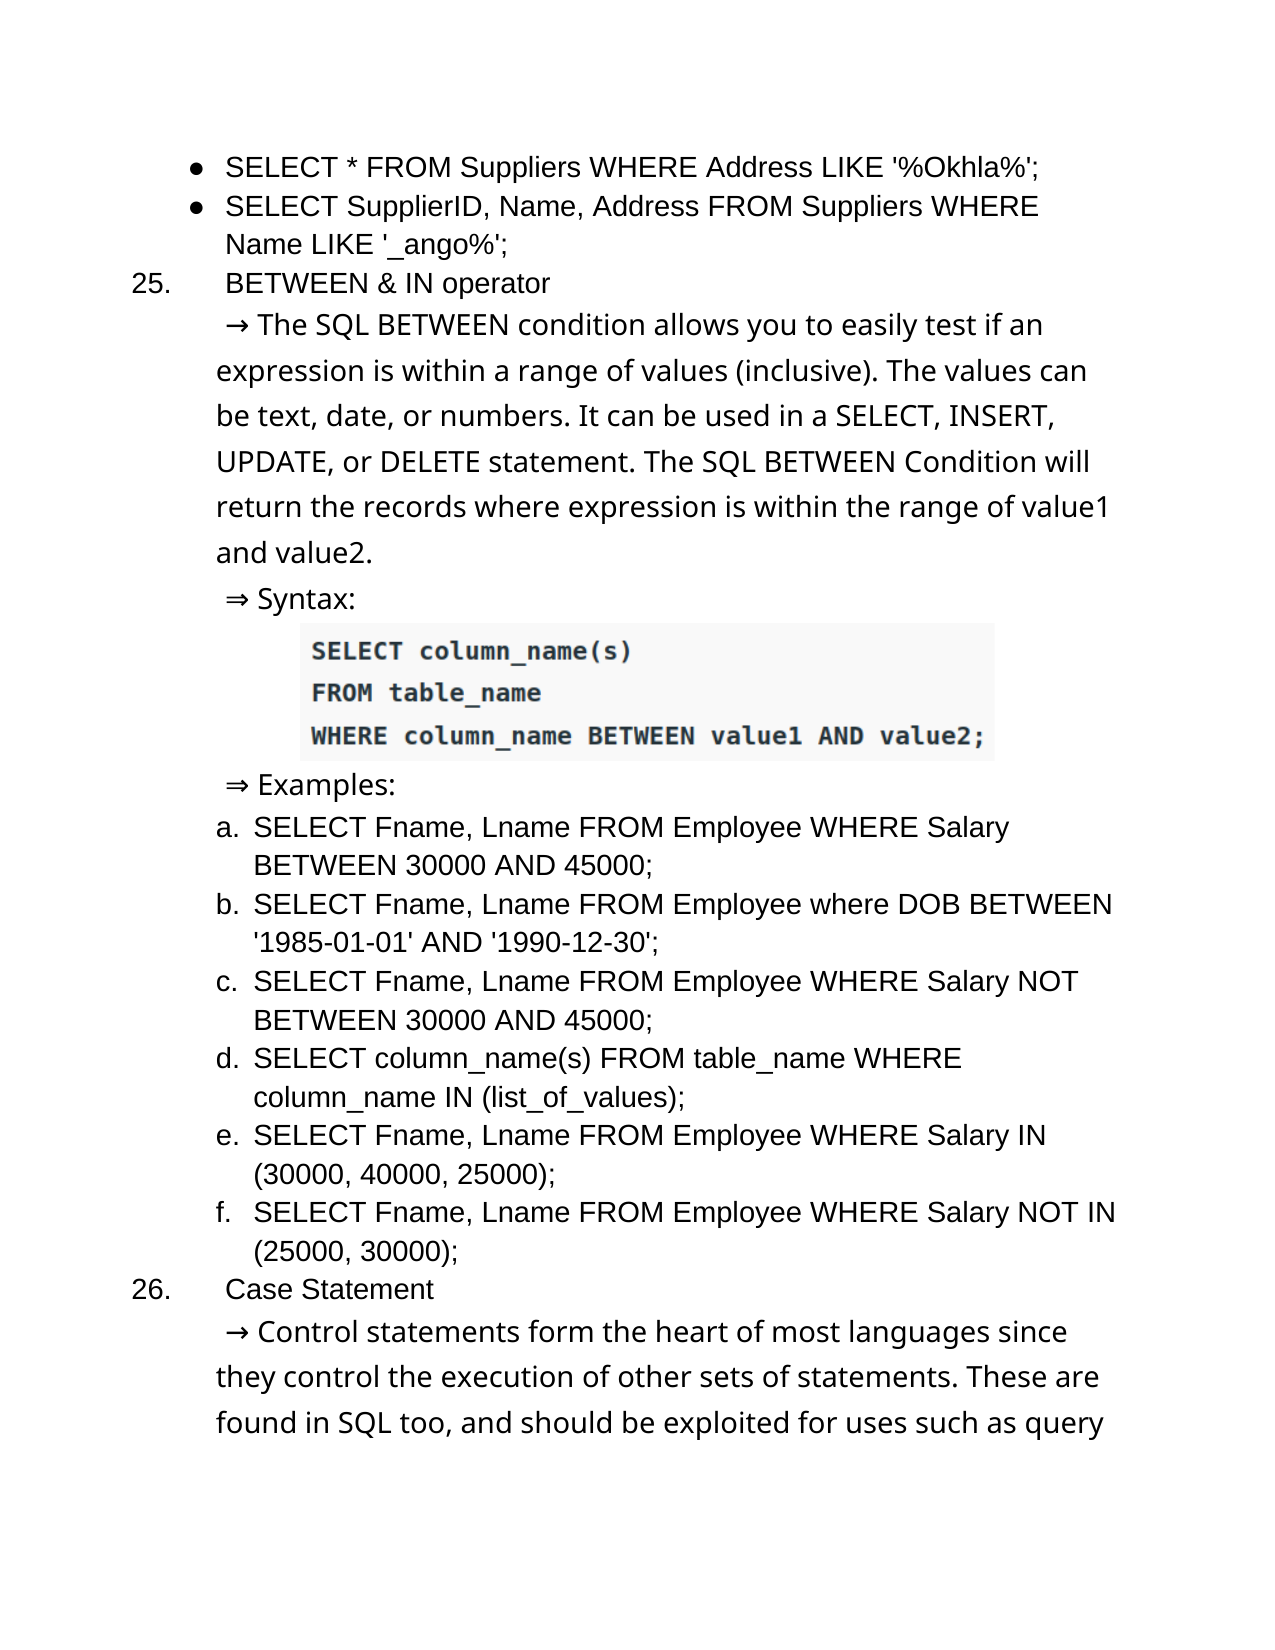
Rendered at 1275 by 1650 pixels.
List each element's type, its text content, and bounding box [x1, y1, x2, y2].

list Case Statement [131, 1272, 1125, 1306]
list SELECT column_name(s) FROM table_name WHERE column_name IN (list_of_values); [216, 1041, 1125, 1113]
text ⇒ Syntax: [216, 578, 1125, 618]
list SELECT Fname, Lname FROM Employee WHERE Salary NOT BETWEEN 30000 AND 45000; [216, 964, 1125, 1036]
list SELECT Fname, Lname FROM Employee where DOB BETWEEN '1985-01-01' AND '1990-12-30'; [216, 887, 1125, 959]
list SELECT Fname, Lname FROM Employee WHERE Salary IN (30000, 40000, 25000); [216, 1118, 1125, 1190]
list SELECT SupplierID, Name, Address FROM Suppliers WHERE Name LIKE '_ango%'; [187, 188, 1125, 261]
list SELECT Fname, Lname FROM Employee WHERE Salary BETWEEN 30000 AND 45000; [216, 810, 1125, 882]
list BETWEEN & IN operator [131, 266, 1125, 299]
list SELECT * FROM Suppliers WHERE Address LIKE '%Okhla%'; [187, 150, 1125, 183]
list SELECT Fname, Lname FROM Employee WHERE Salary NOT IN (25000, 30000); [216, 1195, 1125, 1267]
text → The SQL BETWEEN condition allows you to easily test if an expression is within a range of values (inclusive). The values can be text, date, or numbers. It can be used in a SELECT, INSERT, UPDATE, or DELETE statement. The SQL BETWEEN Condition will return the records where expression is within the range of value1 and value2. [216, 304, 1125, 572]
picture [300, 623, 995, 761]
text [216, 1311, 1125, 1442]
text ⇒ Examples: [150, 764, 1125, 804]
